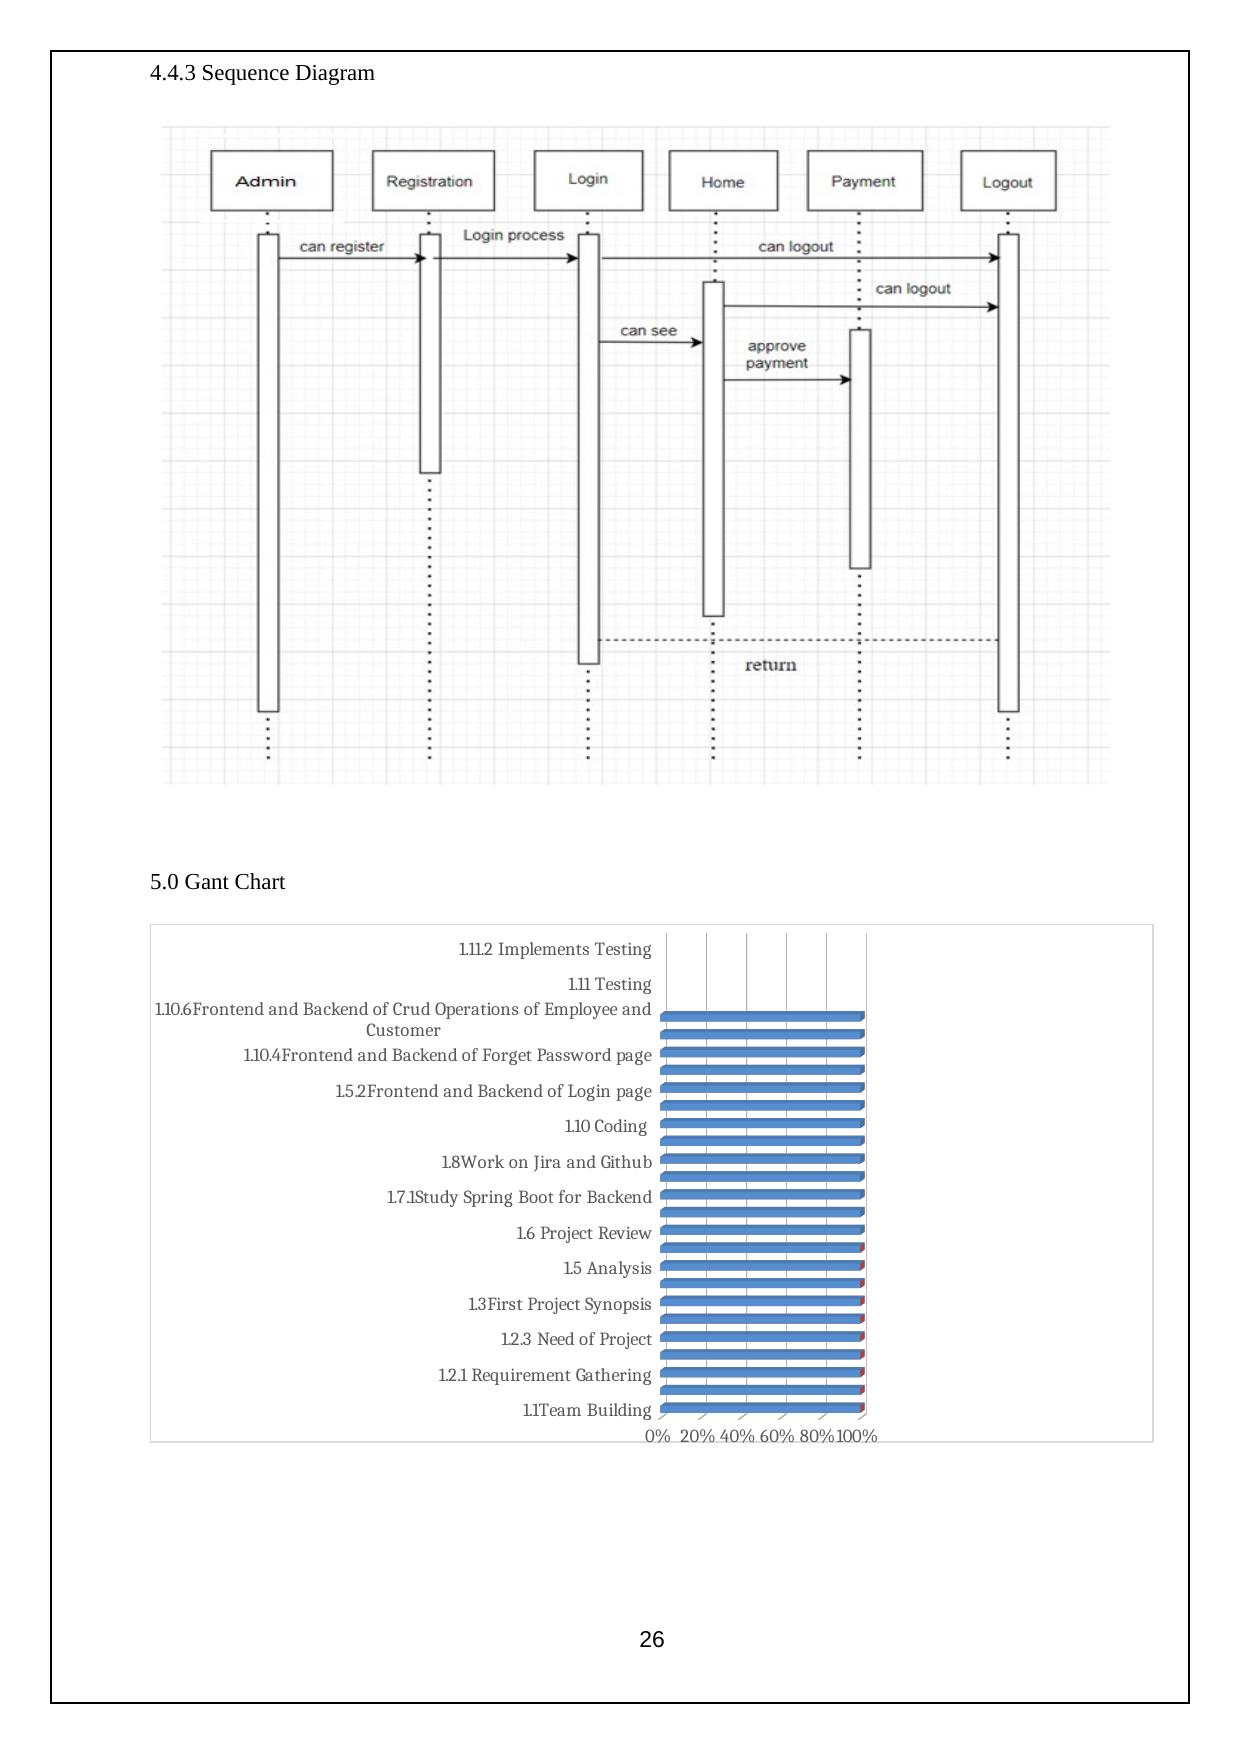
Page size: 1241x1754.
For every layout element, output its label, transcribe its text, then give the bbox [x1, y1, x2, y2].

text 4.4.3 Sequence Diagram [150, 59, 1153, 85]
picture [150, 114, 1137, 785]
text 5.0 Gant Chart [150, 868, 1153, 894]
